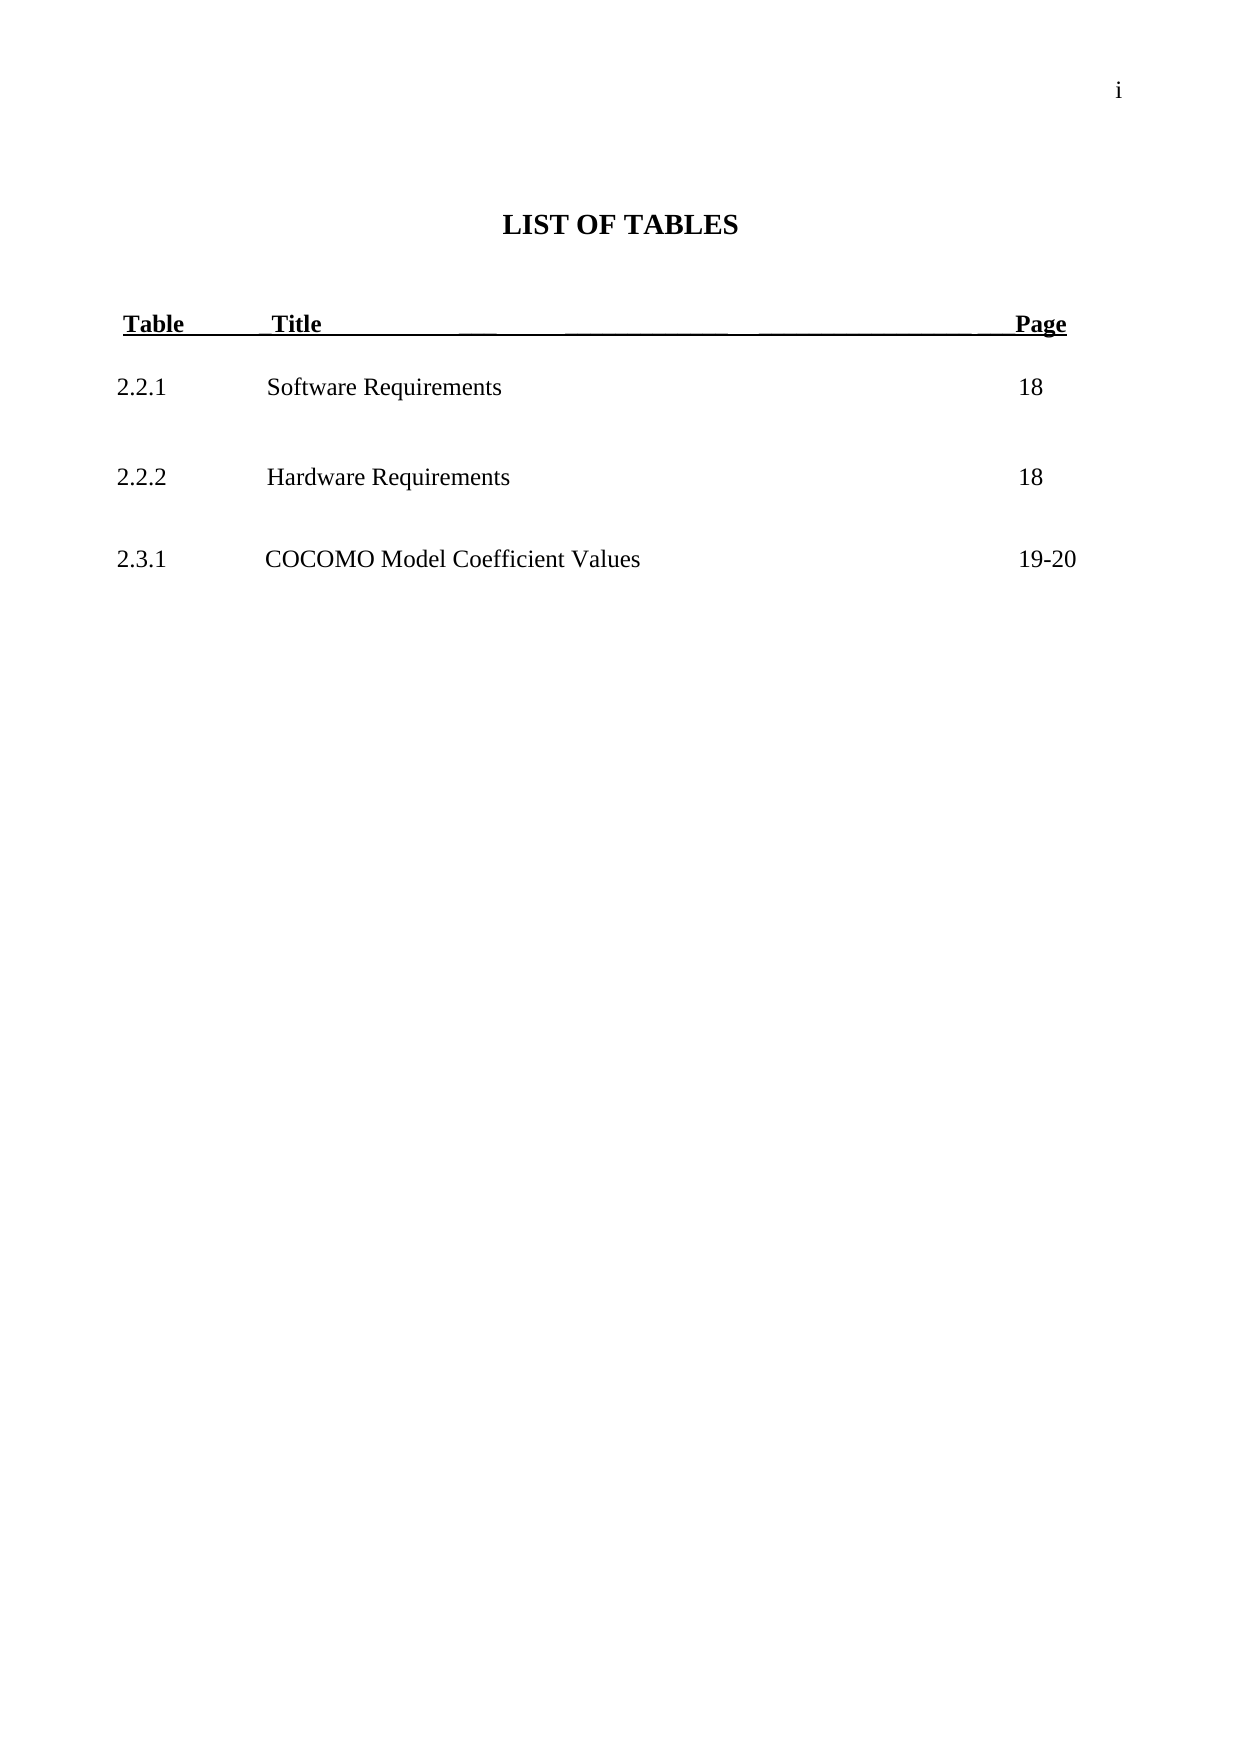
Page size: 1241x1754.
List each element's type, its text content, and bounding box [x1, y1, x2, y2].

text 2.2.2 Hardware Requirements 18 [117, 462, 1122, 491]
text 2.2.1 Software Requirements 18 [117, 372, 1122, 401]
text Table _Title ___ _____________ _________________ ___Page [117, 309, 1079, 338]
text 2.3.1 COCOMO Model Coefficient Values 19-20 [117, 544, 1122, 573]
text LIST OF TABLES [118, 207, 1122, 240]
